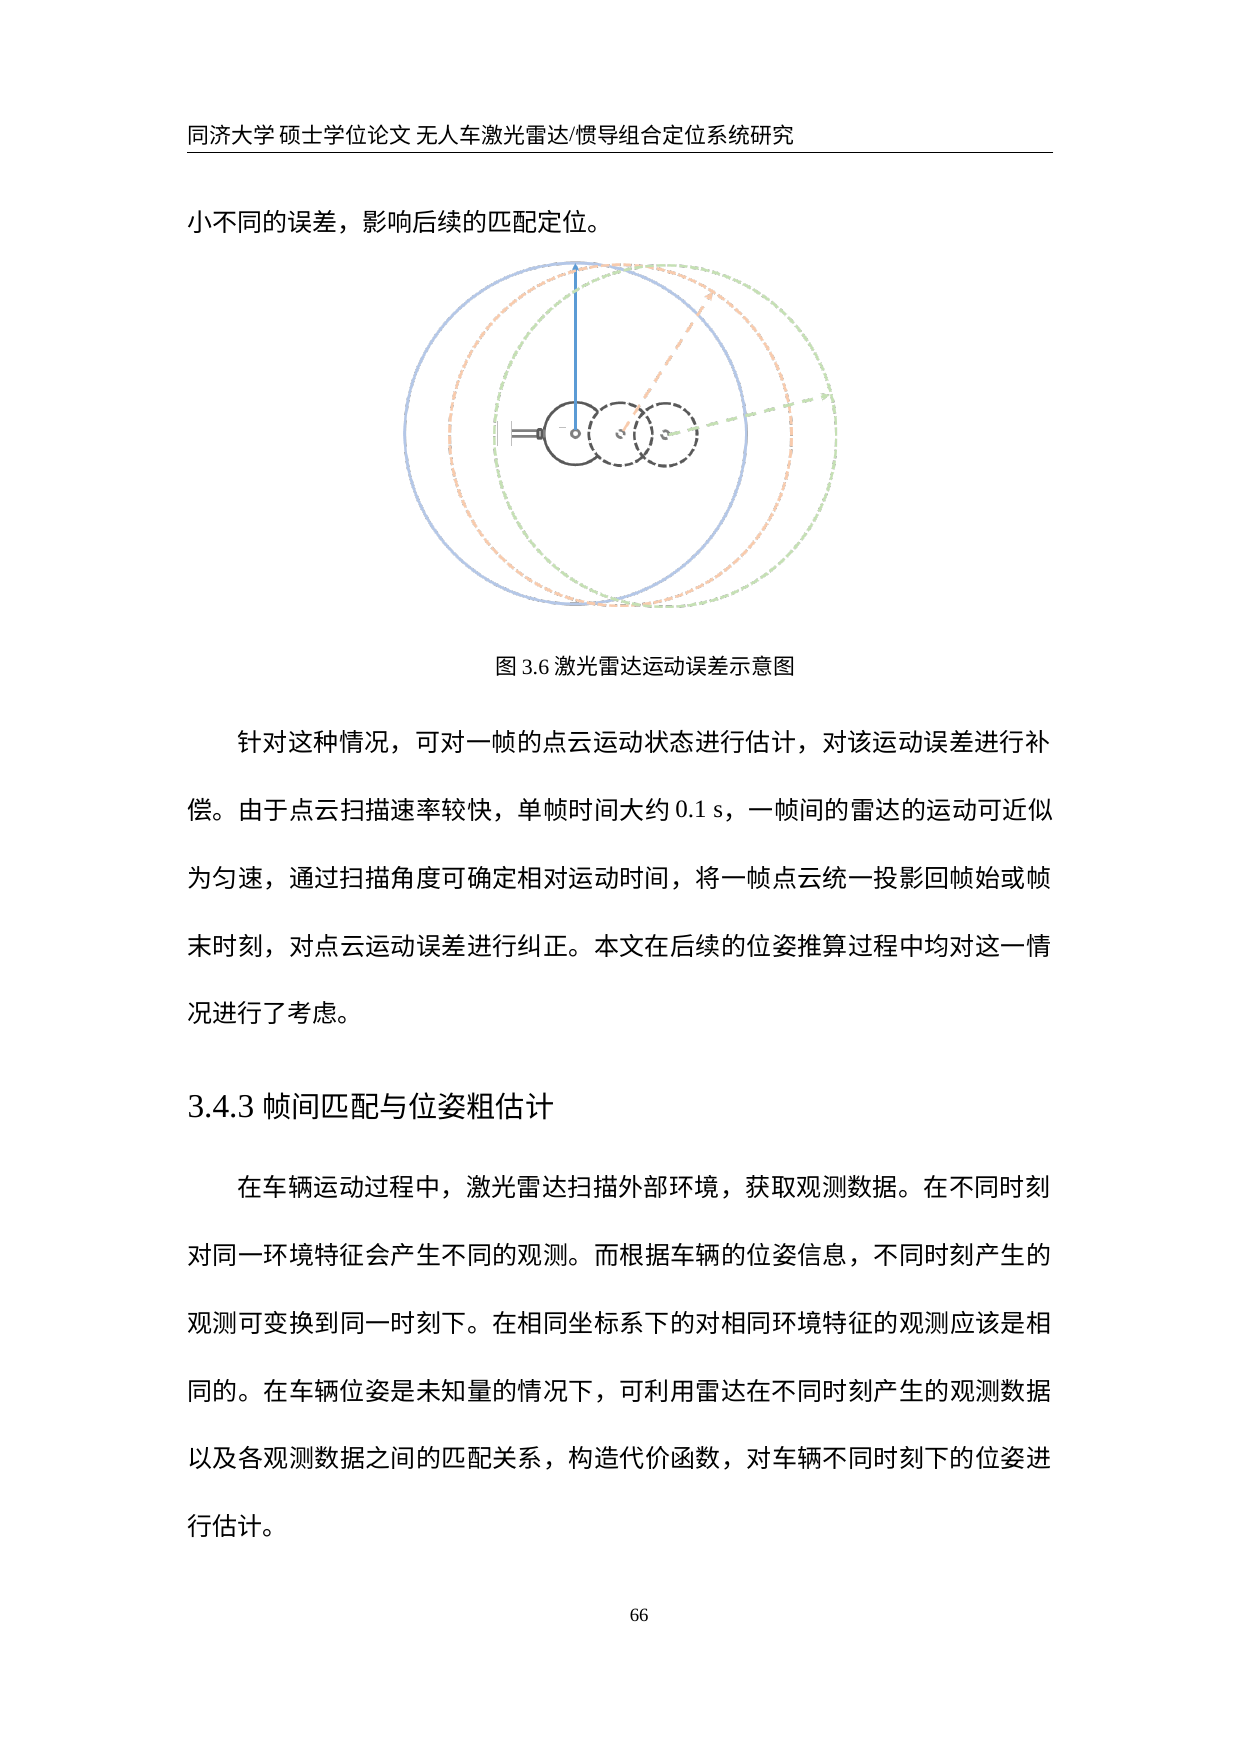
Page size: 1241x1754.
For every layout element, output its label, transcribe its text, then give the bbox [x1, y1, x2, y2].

picture [403, 254, 838, 608]
text 3.4.3 帧间匹配与位姿粗估计 [187, 1071, 1053, 1139]
text 在车辆运动过程中，激光雷达扫描外部环境，获取观测数据。在不同时刻对同一环境特征会产生不同的观测。而根据车辆的位姿信息，不同时刻产生的观测可变换到同一时刻下。在相同坐标系下的对相同环境特征的观测应该是相同的。在车辆位姿是未知量的情况下，可利用雷达在不同时刻产生的观测数据以及各观测数据之间的匹配关系，构造代价函数，对车辆不同时刻下的位姿进行估计。 [187, 1151, 1053, 1559]
text 针对这种情况，可对一帧的点云运动状态进行估计，对该运动误差进行补偿。由于点云扫描速率较快，单帧时间大约0.1 s，一帧间的雷达的运动可近似为匀速，通过扫描角度可确定相对运动时间，将一帧点云统一投影回帧始或帧末时刻，对点云运动误差进行纠正。本文在后续的位姿推算过程中均对这一情况进行了考虑。 [187, 706, 1053, 1046]
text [187, 186, 1053, 254]
text 图3.6 激光雷达运动误差示意图 [187, 647, 1053, 681]
